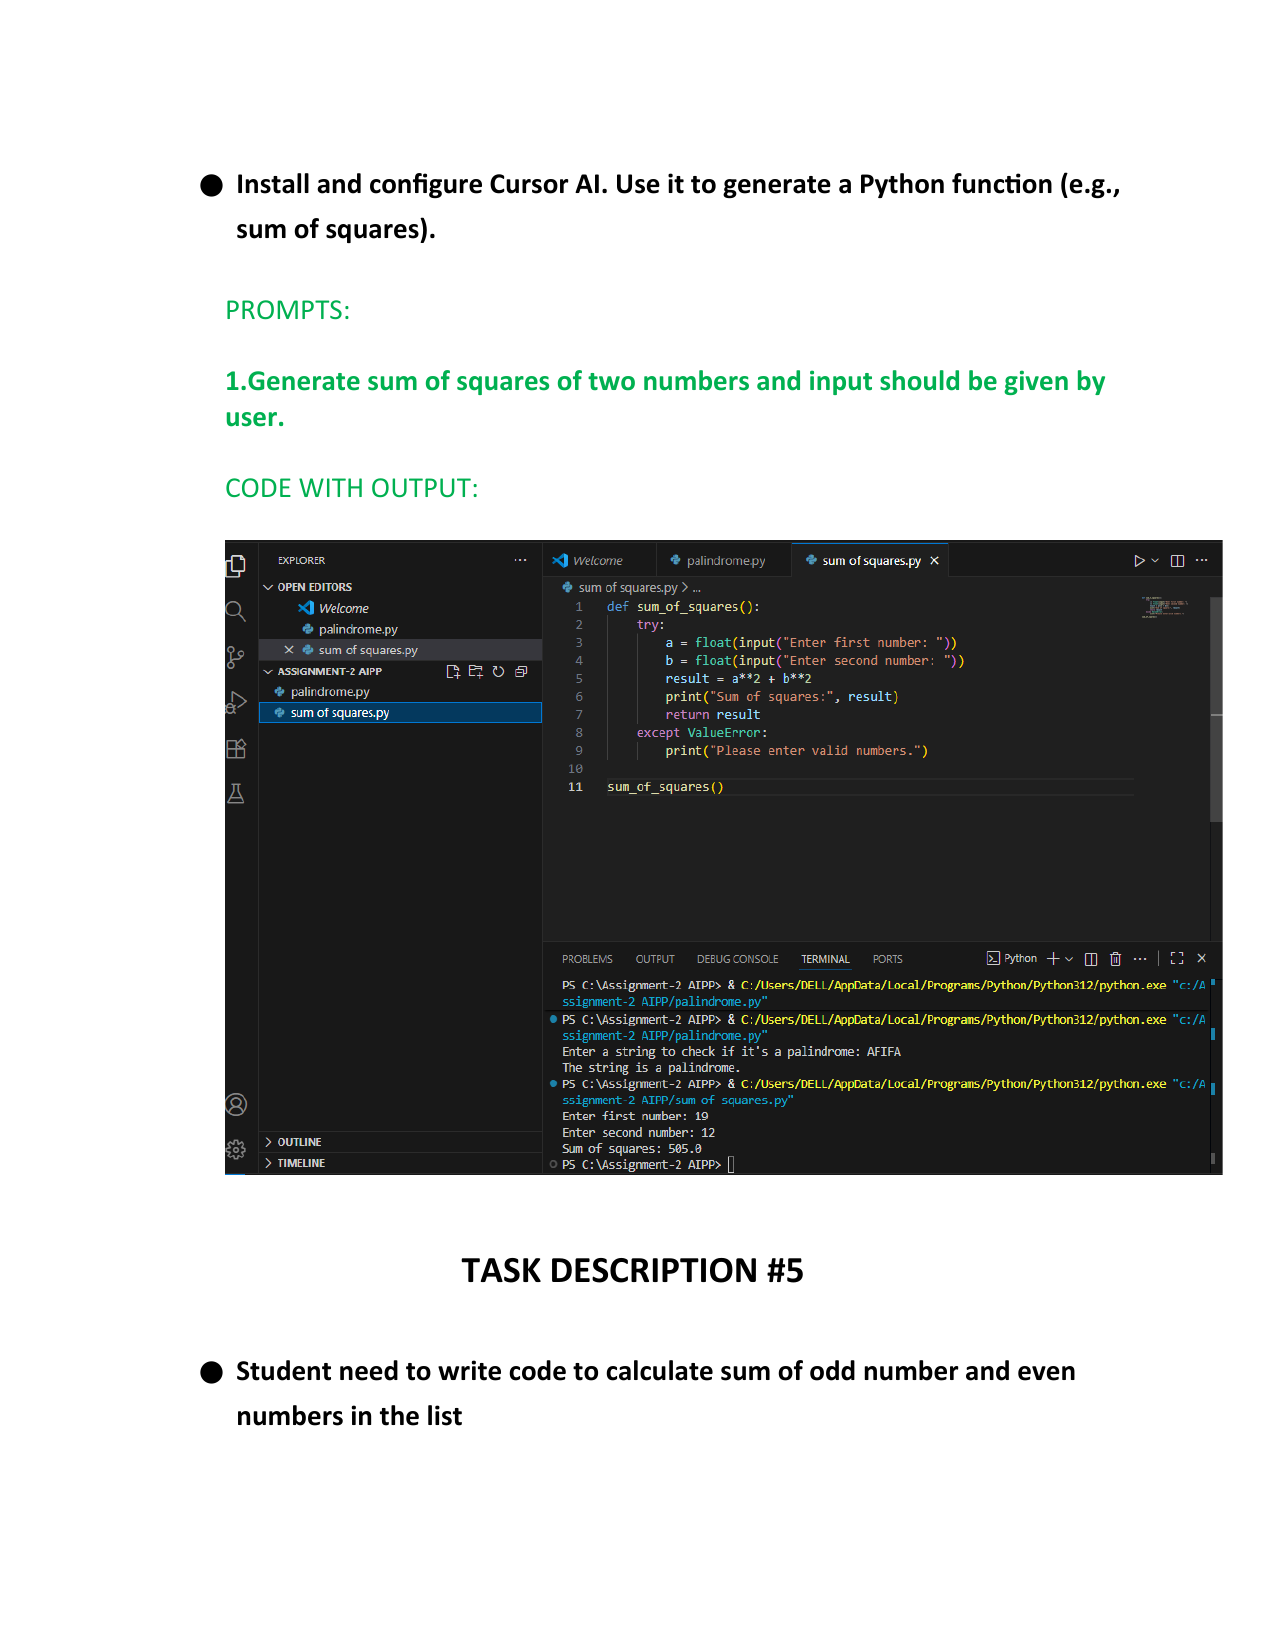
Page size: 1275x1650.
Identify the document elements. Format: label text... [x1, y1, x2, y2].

list CODE WITH OUTPUT: [225, 469, 1125, 505]
picture [225, 540, 1223, 1175]
list 1.Generate sum of squares of two numbers and input should be given by user. [225, 362, 1125, 434]
list PROMPTS: [225, 291, 1125, 327]
list Install and configure Cursor AI. Use it to generate a Python function (e.g., sum of squares). [199, 150, 1125, 245]
list TASK DESCRIPTION #5 [225, 1246, 1125, 1291]
list Student need to write code to calculate sum of odd number and even numbers in the list [199, 1337, 1125, 1433]
